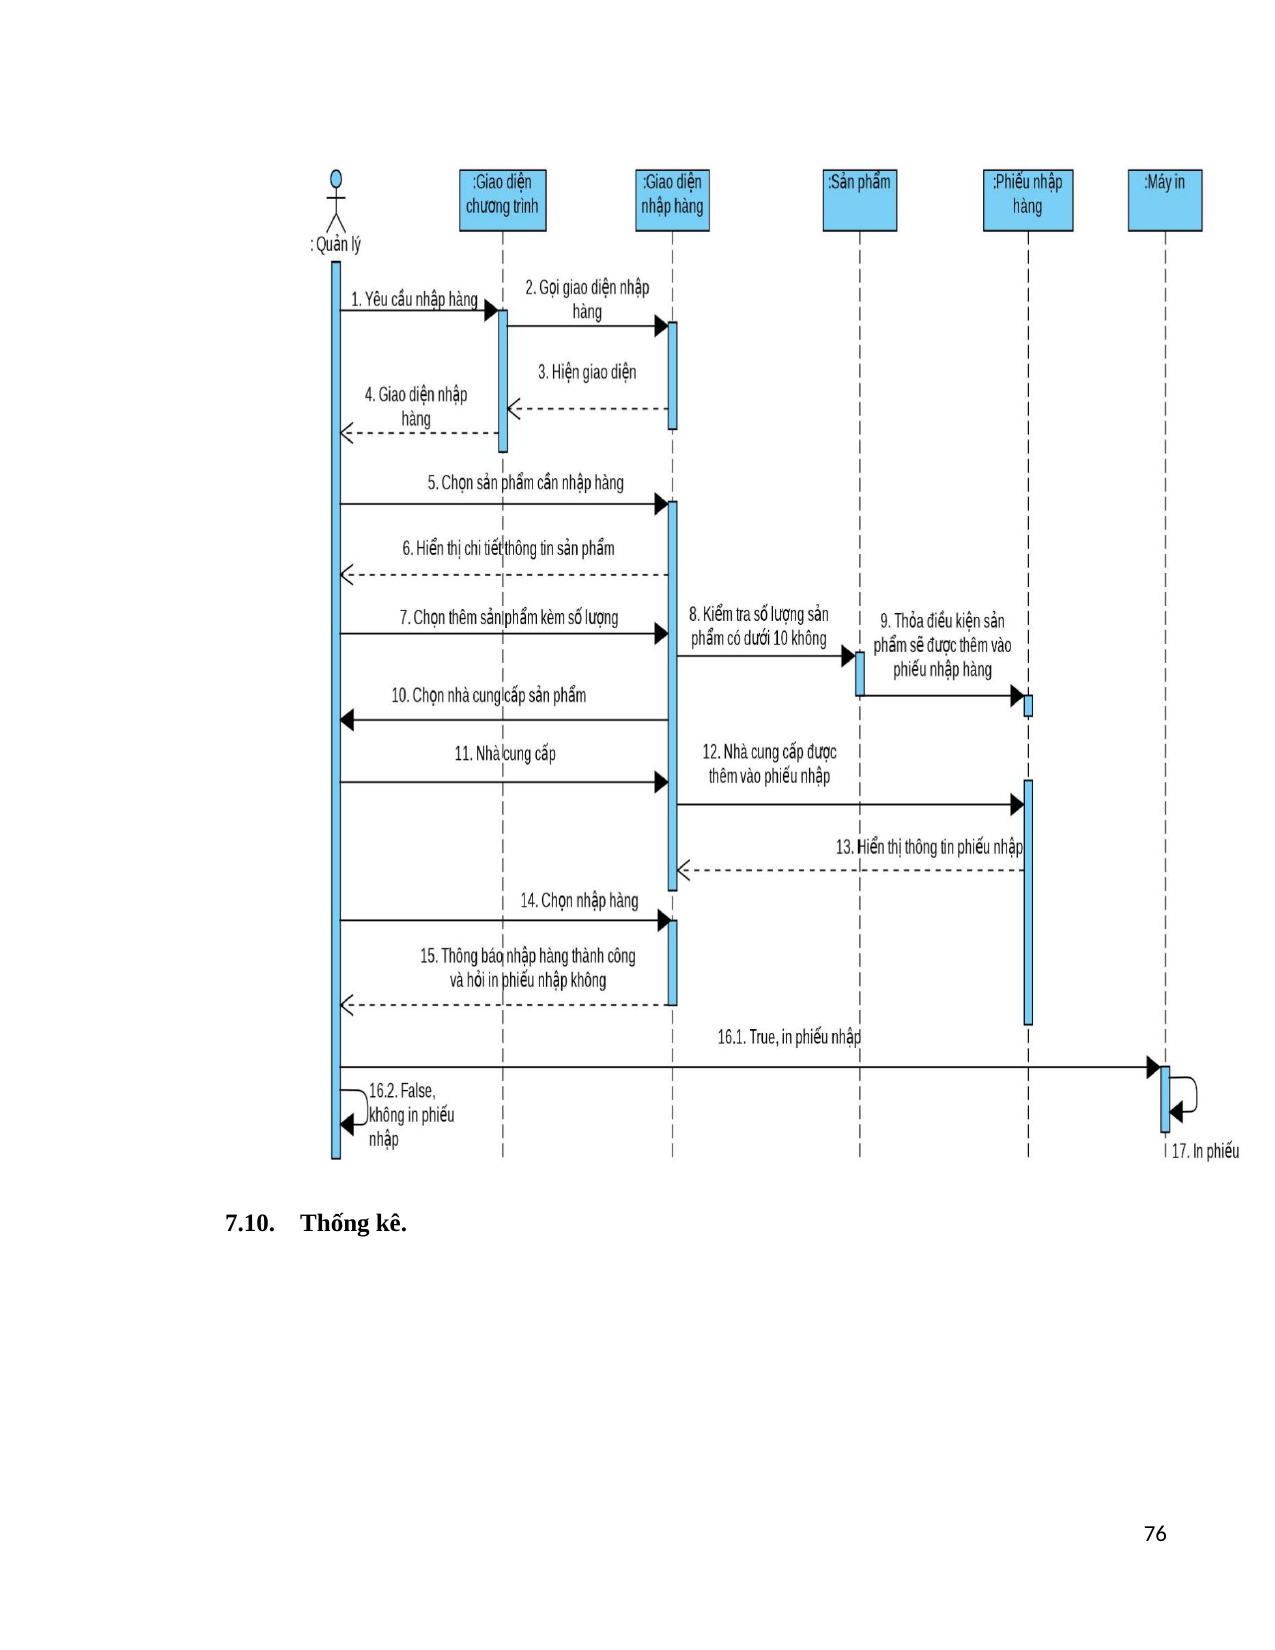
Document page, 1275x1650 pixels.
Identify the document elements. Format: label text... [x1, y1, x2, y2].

picture [300, 150, 1262, 1195]
list Thống kê. [225, 1208, 1167, 1237]
